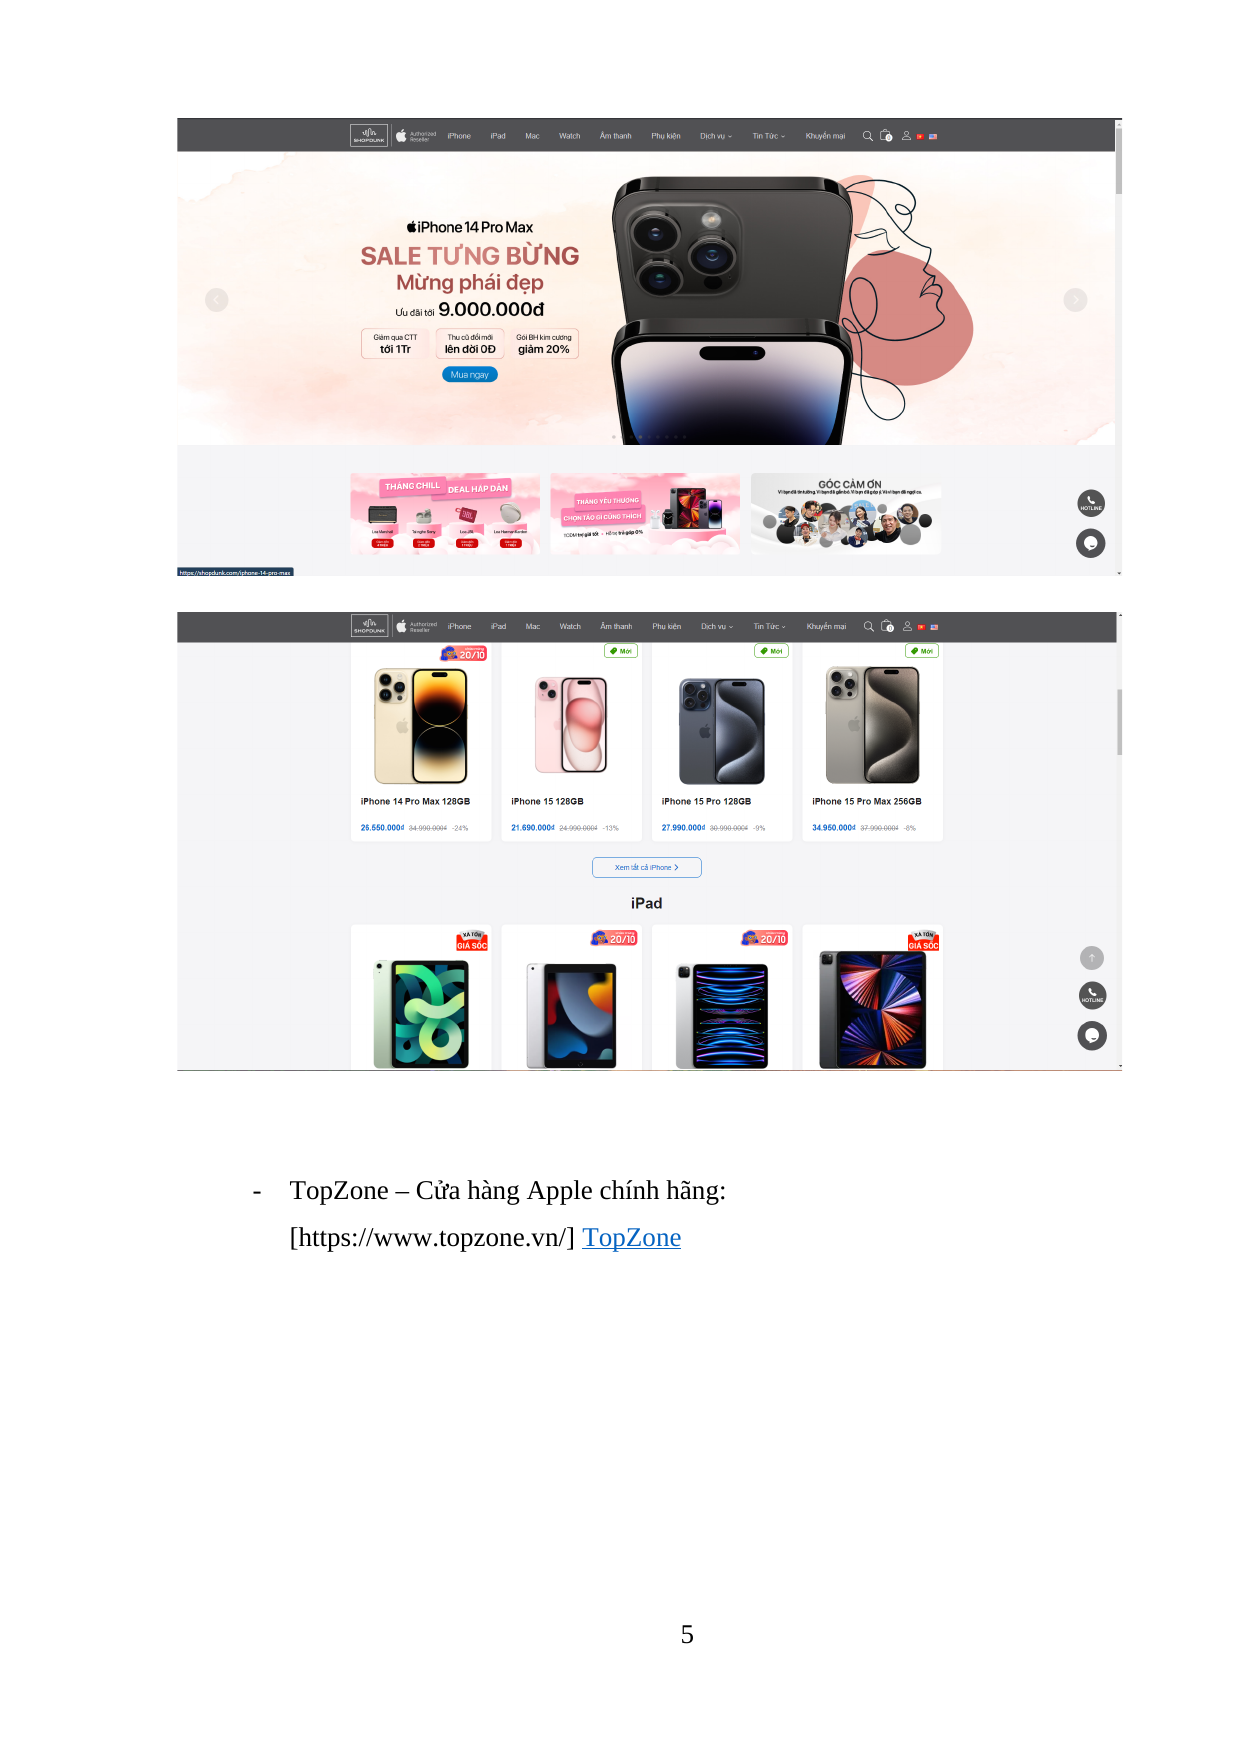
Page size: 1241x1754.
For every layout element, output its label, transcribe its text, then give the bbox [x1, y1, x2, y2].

list [https://www.topzone.vn/] TopZone [289, 1221, 1122, 1252]
list TopZone – Cửa hàng Apple chính hãng: [252, 1174, 1122, 1205]
picture [177, 612, 1123, 1071]
picture [177, 118, 1123, 576]
